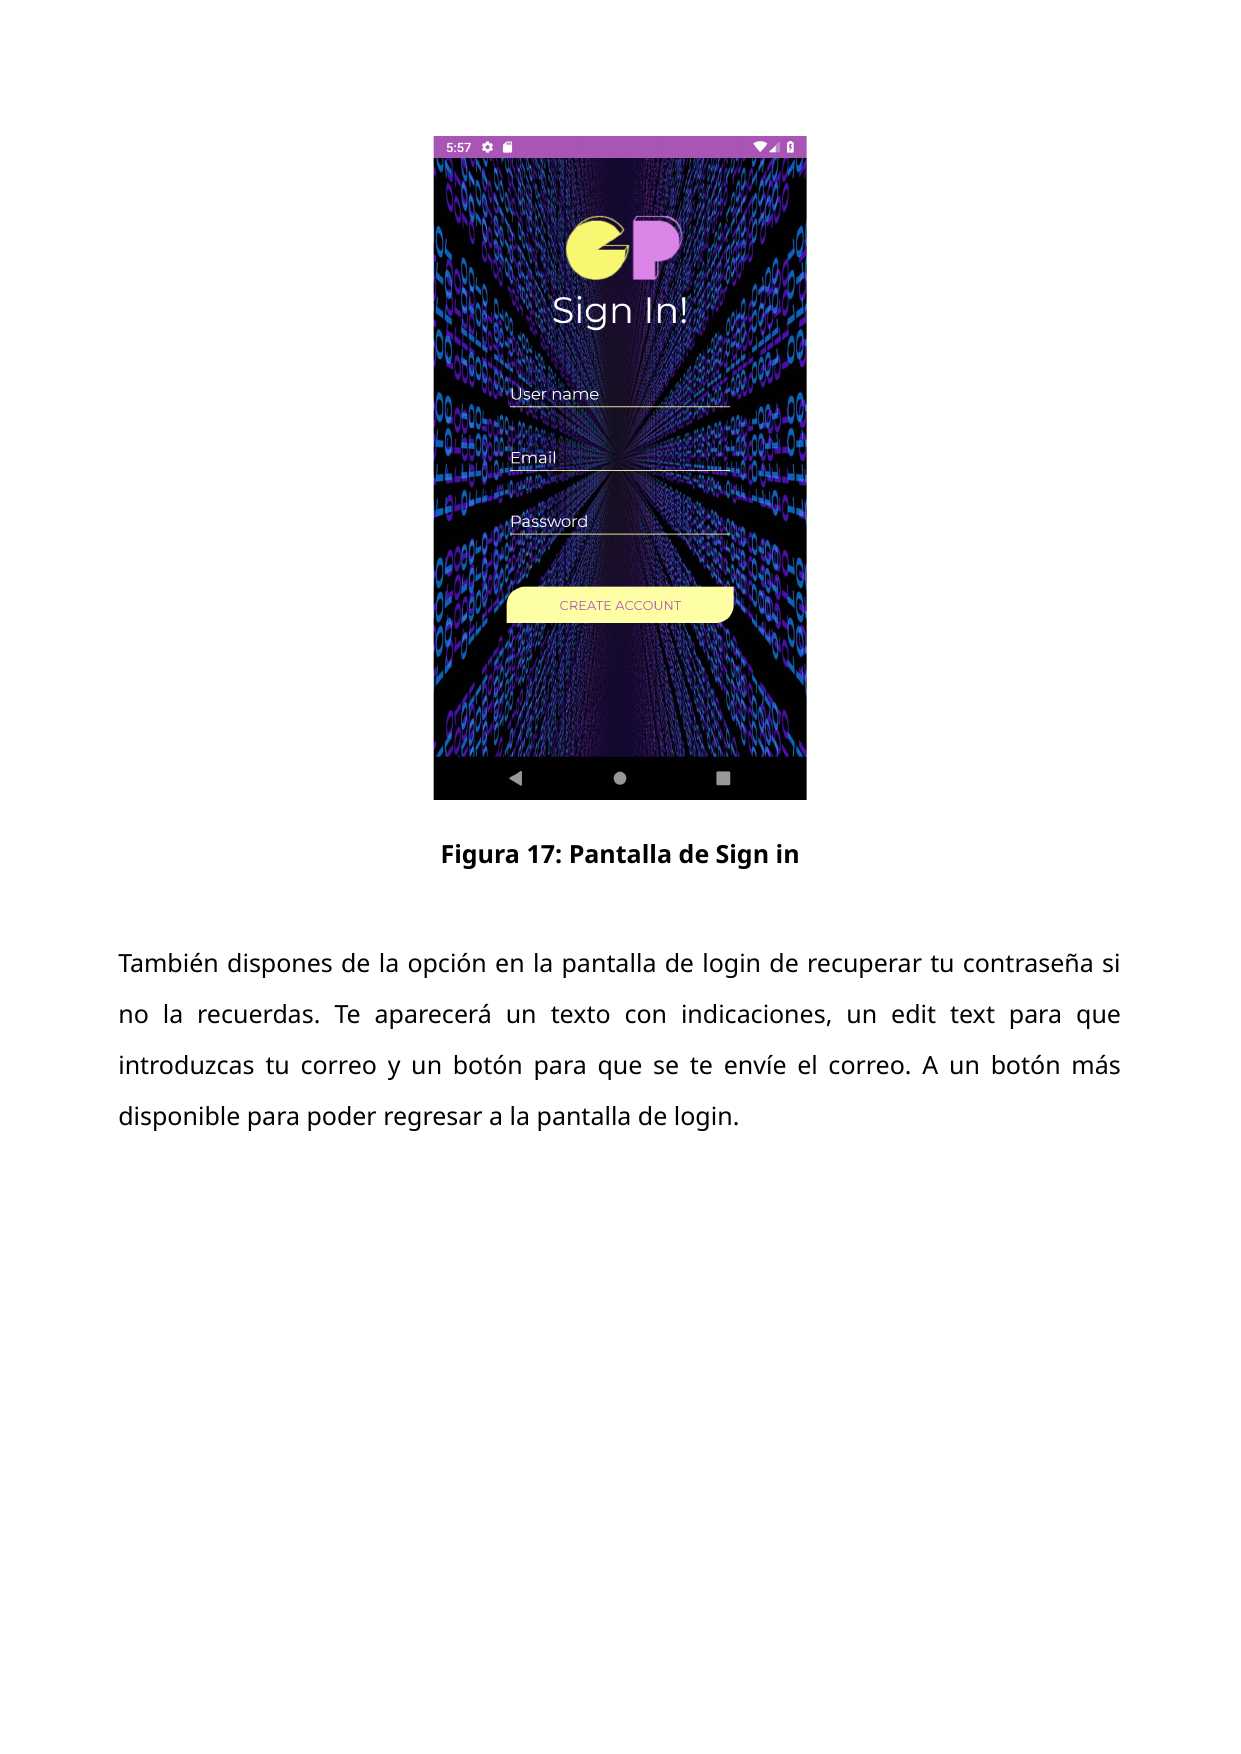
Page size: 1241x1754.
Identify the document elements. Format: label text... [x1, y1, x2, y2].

picture [433, 136, 807, 800]
text Figura 17: Pantalla de Sign in [118, 837, 1122, 871]
text También dispones de la opción en la pantalla de login de recuperar tu contraseña si no la recuerdas. Te aparecerá un texto con indicaciones, un edit text para que introduzcas tu correo y un botón para que se te envíe el correo. A un botón más disponible para poder regresar a la pantalla de login. [118, 945, 1122, 1132]
